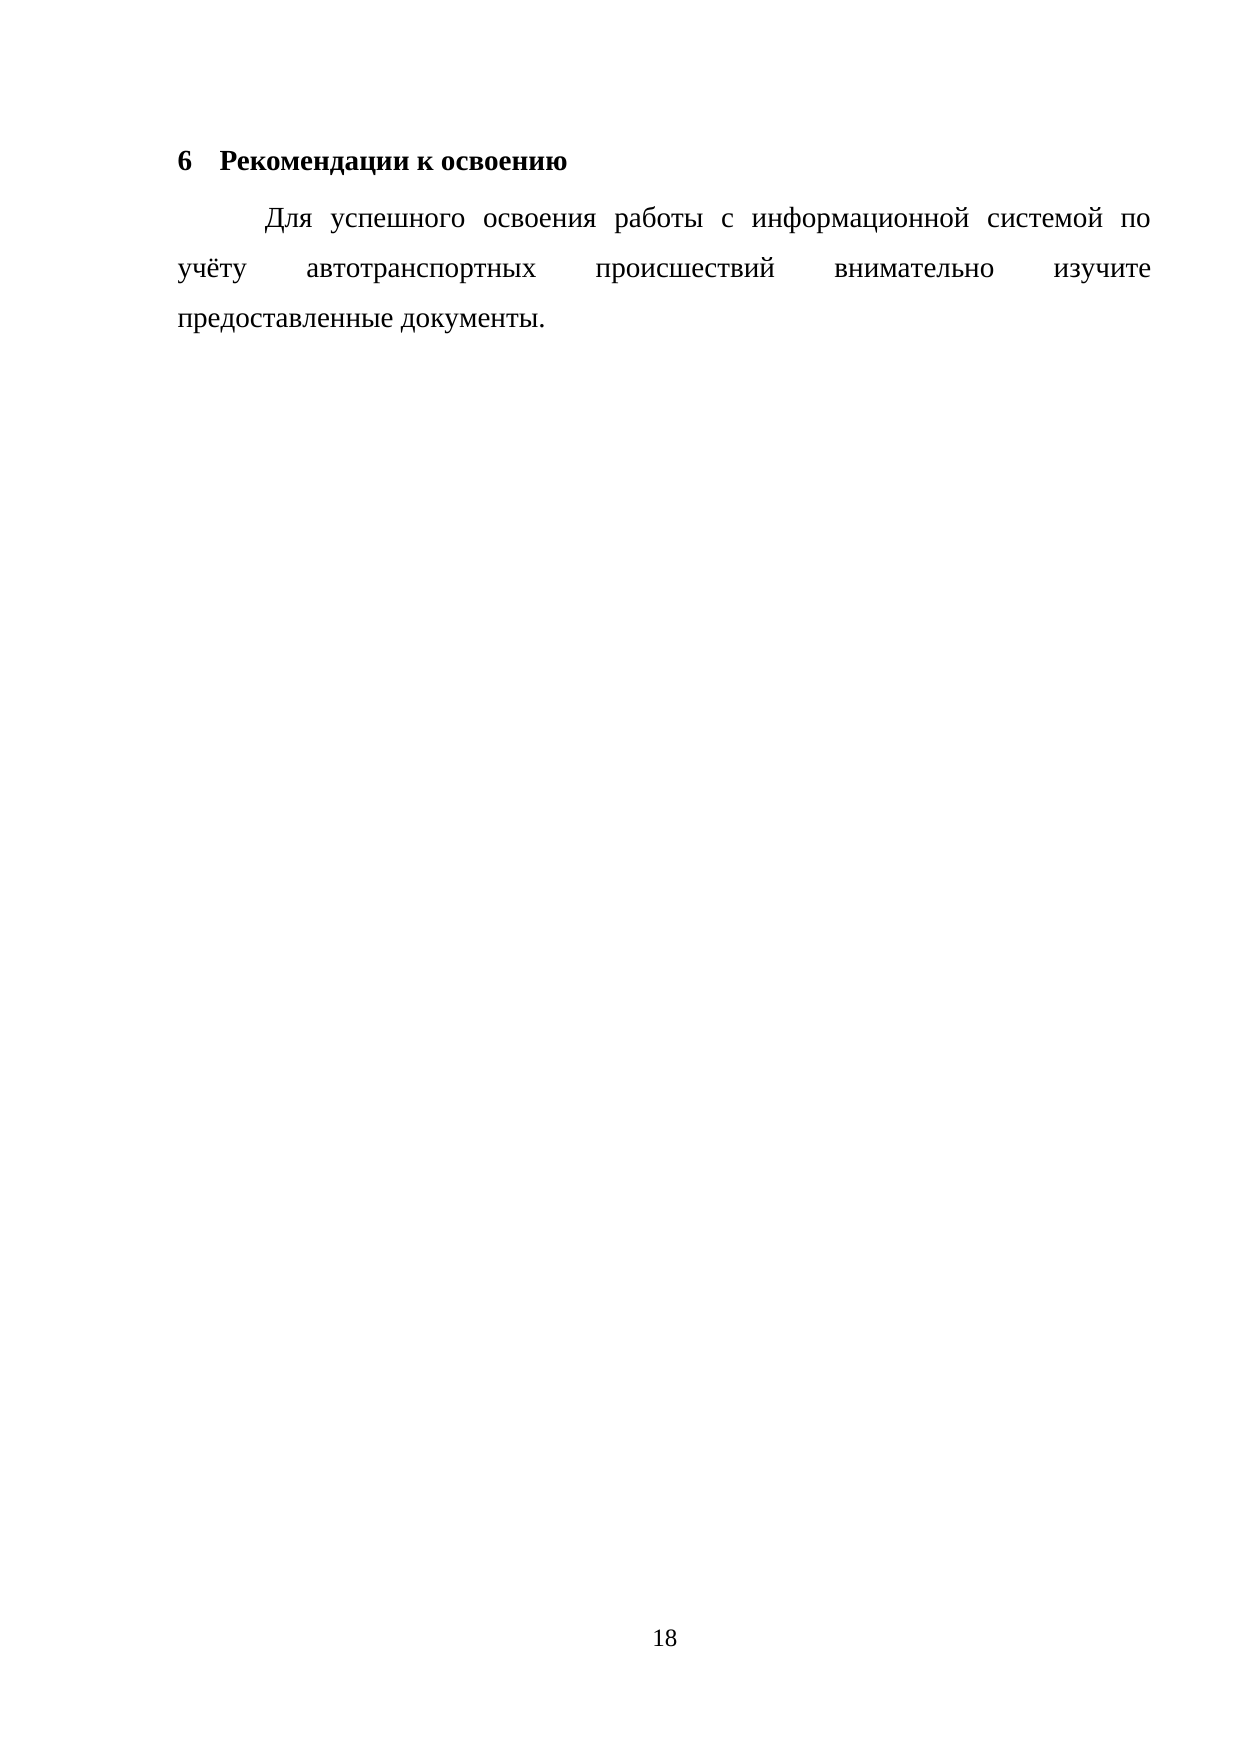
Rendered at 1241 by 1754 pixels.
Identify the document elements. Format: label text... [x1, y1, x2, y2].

text Для успешного освоения работы с информационной системой по учёту автотранспортных происшествий внимательно изучите предоставленные документы. [177, 200, 1152, 334]
subtitle Рекомендации к освоению [177, 143, 1152, 177]
